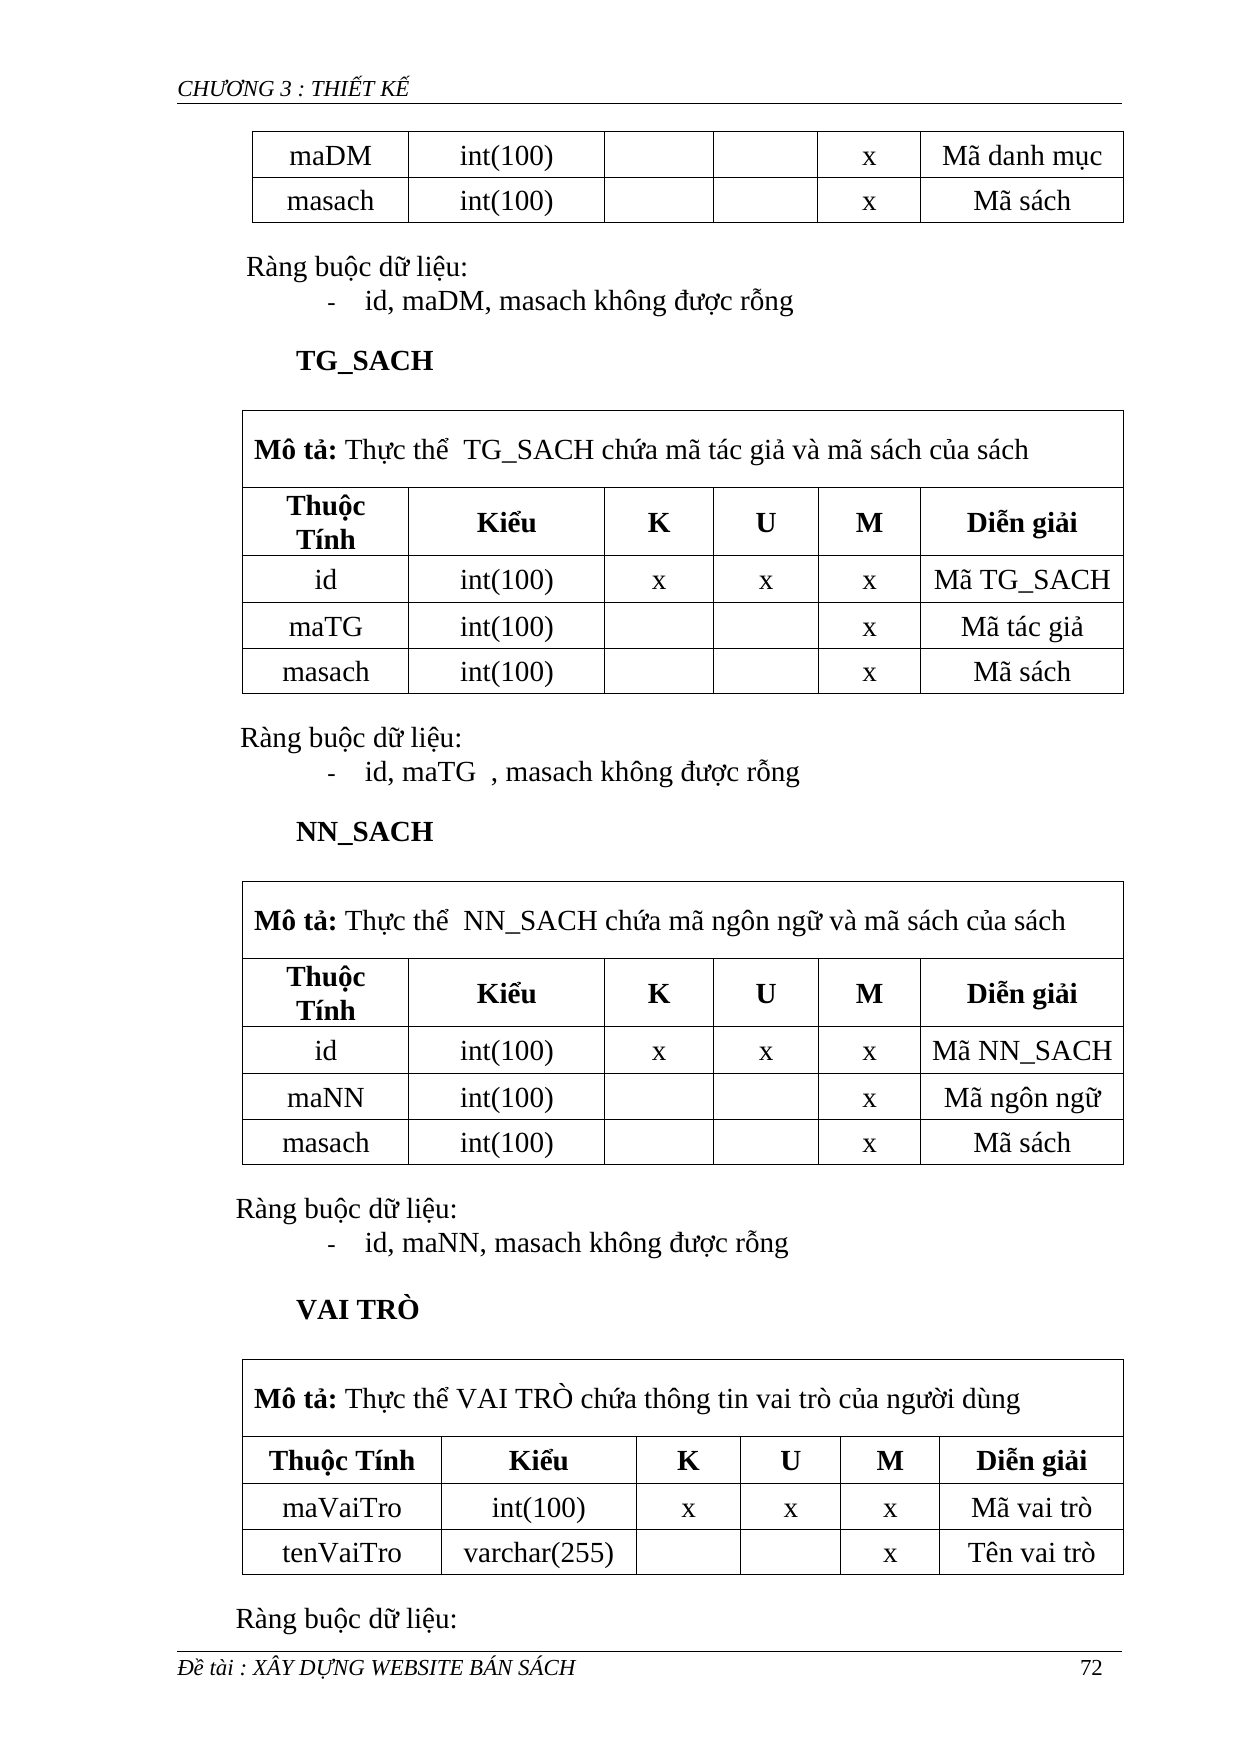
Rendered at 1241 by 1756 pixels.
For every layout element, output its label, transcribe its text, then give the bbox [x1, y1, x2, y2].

text TG_SACH [252, 343, 1122, 376]
table_cell Mã sách [921, 649, 1123, 693]
table_cell [605, 603, 713, 648]
table_cell int(100) [409, 556, 604, 602]
table_cell maDM [253, 132, 408, 177]
table_cell Diễn giải [921, 488, 1123, 555]
table_header Mô tả: Thực thể TG_SACH chứa mã tác giả và mã sách của sách [243, 411, 1123, 487]
table_header Mô tả: Thực thể VAI TRÒ chứa thông tin vai trò của người dùng [243, 1360, 1123, 1436]
table_cell Mã tác giả [921, 603, 1123, 648]
list id, maNN, masach không được rỗng [327, 1225, 1122, 1258]
table_cell M [819, 488, 920, 555]
table_cell maVaiTro [243, 1484, 441, 1529]
table_cell int(100) [409, 1120, 604, 1164]
text VAI TRÒ [252, 1292, 1122, 1325]
table_cell [605, 1074, 713, 1119]
table_cell id [243, 556, 408, 602]
list id, maDM, masach không được rỗng [327, 283, 1122, 316]
table_cell [741, 1530, 840, 1574]
table_cell Thuộc Tính [243, 959, 408, 1026]
table_cell [714, 1120, 818, 1164]
table_cell masach [243, 649, 408, 693]
table_cell [714, 132, 817, 177]
table_cell x [819, 556, 920, 602]
table_cell int(100) [409, 1074, 604, 1119]
table_cell Mã sách [921, 178, 1123, 222]
table_cell int(100) [409, 1027, 604, 1073]
table_cell masach [253, 178, 408, 222]
table_cell x [741, 1484, 840, 1529]
table_cell x [637, 1484, 740, 1529]
table_cell Diễn giải [921, 959, 1123, 1026]
table_cell int(100) [409, 649, 604, 693]
table_cell Mã ngôn ngữ [921, 1074, 1123, 1119]
table_cell Thuộc Tính [243, 488, 408, 555]
table_cell Kiểu [442, 1437, 636, 1483]
table_header Mô tả: Thực thể NN_SACH chứa mã ngôn ngữ và mã sách của sách [243, 882, 1123, 958]
table_cell Thuộc Tính [243, 1437, 441, 1483]
table_cell M [819, 959, 920, 1026]
table_cell x [818, 132, 920, 177]
table_cell Mã NN_SACH [921, 1027, 1123, 1073]
table_cell [637, 1530, 740, 1574]
table_cell [605, 649, 713, 693]
table_cell Kiểu [409, 488, 604, 555]
text Ràng buộc dữ liệu: [177, 249, 1122, 283]
table_cell U [714, 959, 818, 1026]
table_cell x [819, 1074, 920, 1119]
table_cell [714, 603, 818, 648]
table_cell Tên vai trò [940, 1530, 1123, 1574]
table_cell [714, 649, 818, 693]
table_cell [714, 1074, 818, 1119]
table_cell [714, 178, 817, 222]
table_cell U [741, 1437, 840, 1483]
table_cell int(100) [409, 132, 604, 177]
table_cell x [714, 556, 818, 602]
table_cell x [841, 1530, 939, 1574]
table_cell x [605, 1027, 713, 1073]
table_cell Mã vai trò [940, 1484, 1123, 1529]
table_cell x [819, 603, 920, 648]
table_cell x [819, 1120, 920, 1164]
table_cell x [714, 1027, 818, 1073]
table_cell Mã sách [921, 1120, 1123, 1164]
table_cell varchar(255) [442, 1530, 636, 1574]
table_cell maNN [243, 1074, 408, 1119]
table_cell Kiểu [409, 959, 604, 1026]
table_cell x [605, 556, 713, 602]
table_cell x [841, 1484, 939, 1529]
table_cell int(100) [409, 603, 604, 648]
table_cell [605, 178, 713, 222]
table_cell Mã TG_SACH [921, 556, 1123, 602]
table_cell Diễn giải [940, 1437, 1123, 1483]
table_cell int(100) [442, 1484, 636, 1529]
table_cell [605, 132, 713, 177]
table_cell K [605, 488, 713, 555]
table_cell U [714, 488, 818, 555]
text Ràng buộc dữ liệu: [177, 1191, 1122, 1225]
text Ràng buộc dữ liệu: [177, 1601, 1122, 1635]
table_cell K [637, 1437, 740, 1483]
table_cell int(100) [409, 178, 604, 222]
table_cell maTG [243, 603, 408, 648]
text NN_SACH [252, 814, 1122, 847]
table_cell tenVaiTro [243, 1530, 441, 1574]
table_cell M [841, 1437, 939, 1483]
table_cell Mã danh mục [921, 132, 1123, 177]
table_cell x [819, 649, 920, 693]
table_cell K [605, 959, 713, 1026]
list id, maTG , masach không được rỗng [327, 754, 1122, 787]
table_cell id [243, 1027, 408, 1073]
table_cell masach [243, 1120, 408, 1164]
table_cell [605, 1120, 713, 1164]
text Ràng buộc dữ liệu: [177, 720, 1122, 754]
table_cell x [818, 178, 920, 222]
table_cell x [819, 1027, 920, 1073]
